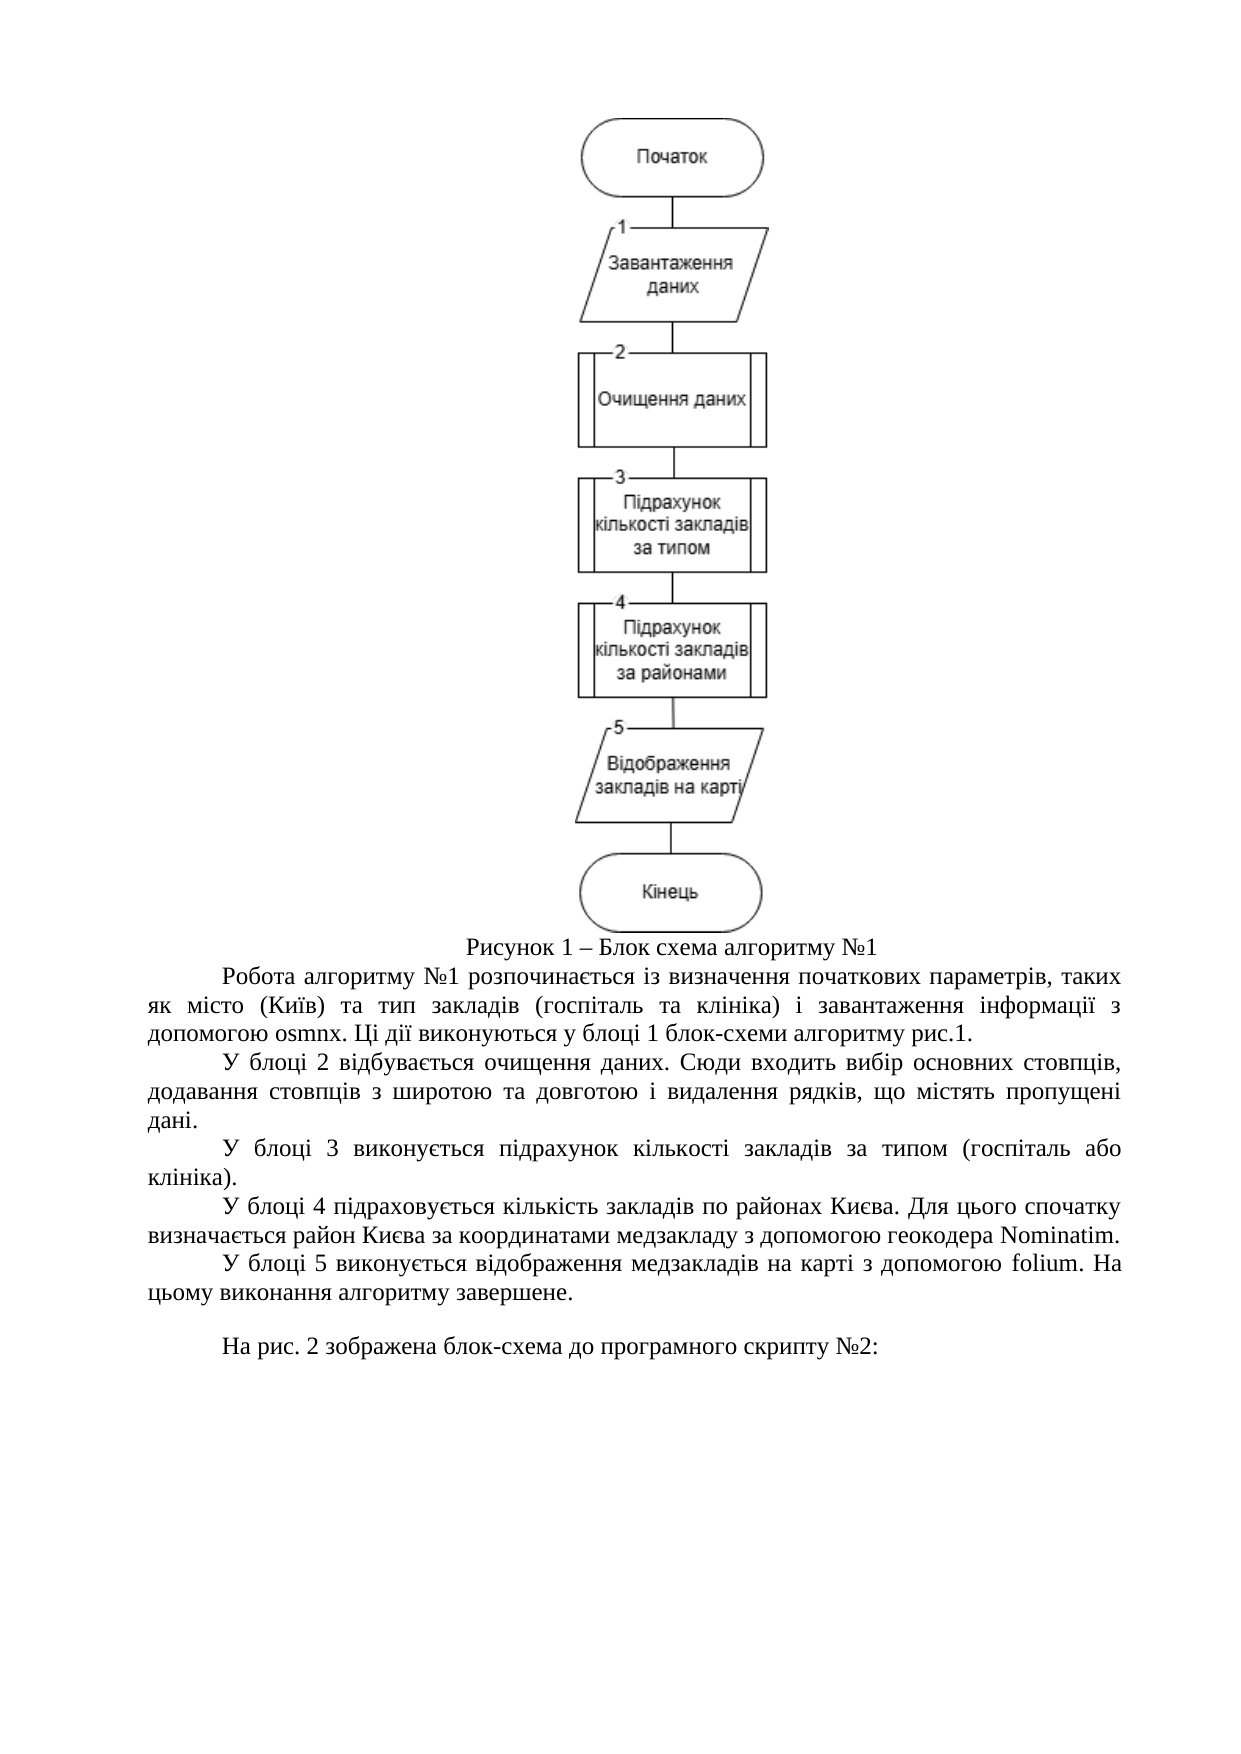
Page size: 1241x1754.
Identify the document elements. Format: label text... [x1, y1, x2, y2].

text У блоці 2 відбувається очищення даних. Сюди входить вибір основних стовпців, додавання стовпців з широтою та довготою і видалення рядків, що містять пропущені дані. [148, 1047, 1122, 1133]
text У блоці 3 виконується підрахунок кількості закладів за типом (госпіталь або клініка). [148, 1133, 1122, 1191]
picture [575, 118, 769, 933]
text Робота алгоритму №1 розпочинається із визначення початкових параметрів, таких як місто (Київ) та тип закладів (госпіталь та клініка) і завантаження інформації з допомогою osmnx. Ці дії виконуються у блоці 1 блок-схеми алгоритму рис.1. [148, 961, 1122, 1047]
text У блоці 4 підраховується кількість закладів по районах Києва. Для цього спочатку визначається район Києва за координатами медзакладу з допомогою геокодера Nominatim. [148, 1191, 1122, 1248]
text На рис. 2 зображена блок-схема до програмного скрипту №2: [148, 1331, 1122, 1360]
text Рисунок 1 – Блок схема алгоритму №1 [148, 932, 1122, 961]
text У блоці 5 виконується відображення медзакладів на карті з допомогою folium. На цьому виконання алгоритму завершене. [148, 1248, 1122, 1306]
